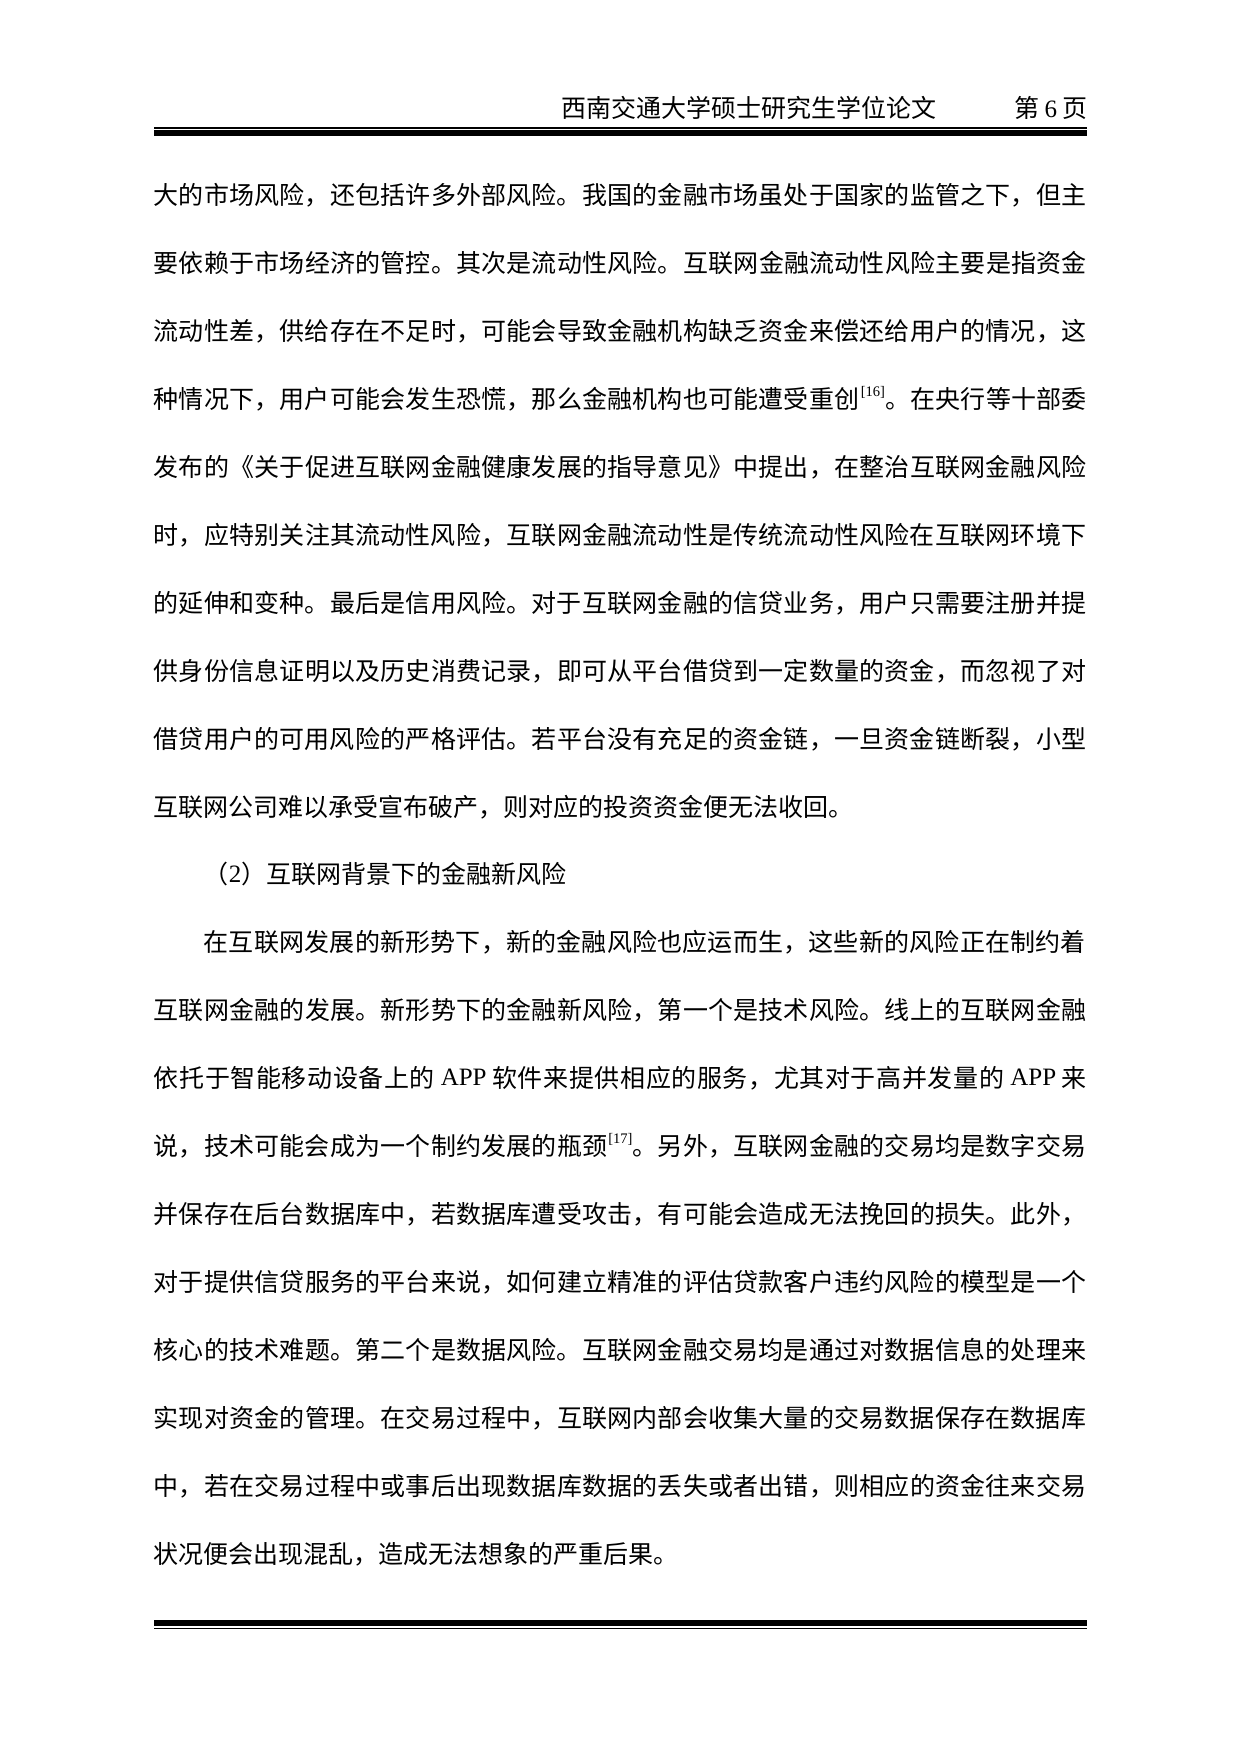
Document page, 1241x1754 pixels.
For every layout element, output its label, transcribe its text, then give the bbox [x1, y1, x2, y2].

text （2）互联网背景下的金融新风险 [203, 839, 1087, 907]
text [153, 160, 1087, 839]
text 在互联网发展的新形势下，新的金融风险也应运而生，这些新的风险正在制约着互联网金融的发展。新形势下的金融新风险，第一个是技术风险。线上的互联网金融依托于智能移动设备上的APP软件来提供相应的服务，尤其对于高并发量的APP来说，技术可能会成为一个制约发展的瓶颈[17]。另外，互联网金融的交易均是数字交易并保存在后台数据库中，若数据库遭受攻击，有可能会造成无法挽回的损失。此外，对于提供信贷服务的平台来说，如何建立精准的评估贷款客户违约风险的模型是一个核心的技术难题。第二个是数据风险。互联网金融交易均是通过对数据信息的处理来实现对资金的管理。在交易过程中，互联网内部会收集大量的交易数据保存在数据库中，若在交易过程中或事后出现数据库数据的丢失或者出错，则相应的资金往来交易状况便会出现混乱，造成无法想象的严重后果。 [153, 907, 1087, 1586]
